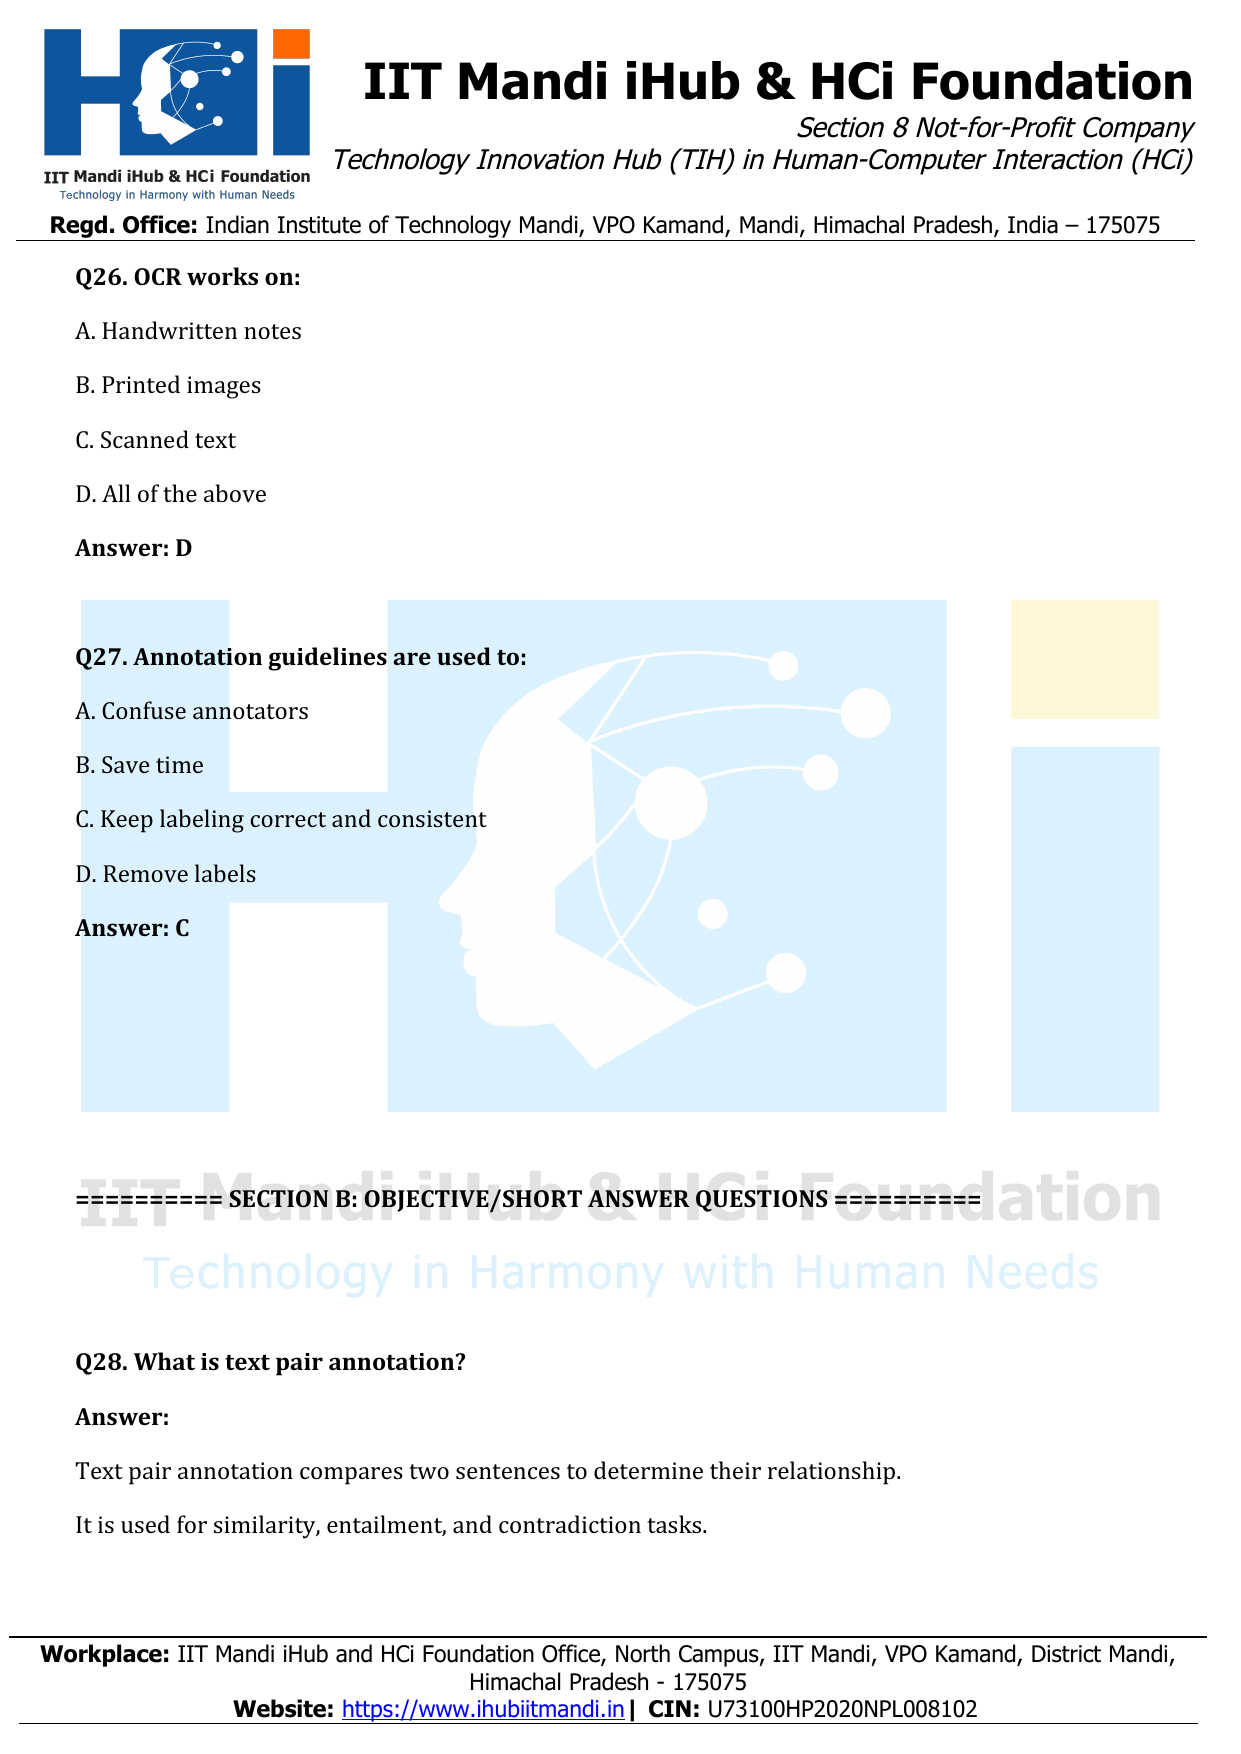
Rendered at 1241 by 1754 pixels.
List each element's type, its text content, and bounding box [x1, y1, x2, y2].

text A. Handwritten notes [75, 316, 1165, 345]
text ========== SECTION B: OBJECTIVE/SHORT ANSWER QUESTIONS ========== [75, 1184, 1165, 1213]
picture [43, 26, 311, 204]
text Answer: D [75, 533, 1165, 562]
text Answer: [75, 1401, 1165, 1430]
text D. Remove labels [75, 858, 1165, 888]
text Q26. OCR works on: [75, 261, 1165, 291]
text A. Confuse annotators [75, 696, 1165, 725]
text C. Scanned text [75, 424, 1165, 453]
text C. Keep labeling correct and consistent [75, 804, 1165, 833]
text B. Printed images [75, 370, 1165, 399]
text Q28. What is text pair annotation? [75, 1347, 1165, 1376]
text B. Save time [75, 750, 1165, 779]
text Text pair annotation compares two sentences to determine their relationship. [75, 1455, 1165, 1485]
text Q27. Annotation guidelines are used to: [75, 641, 1165, 671]
text D. All of the above [75, 478, 1165, 508]
text It is used for similarity, entailment, and contradiction tasks. [75, 1510, 1165, 1539]
text Answer: C [75, 913, 1165, 942]
